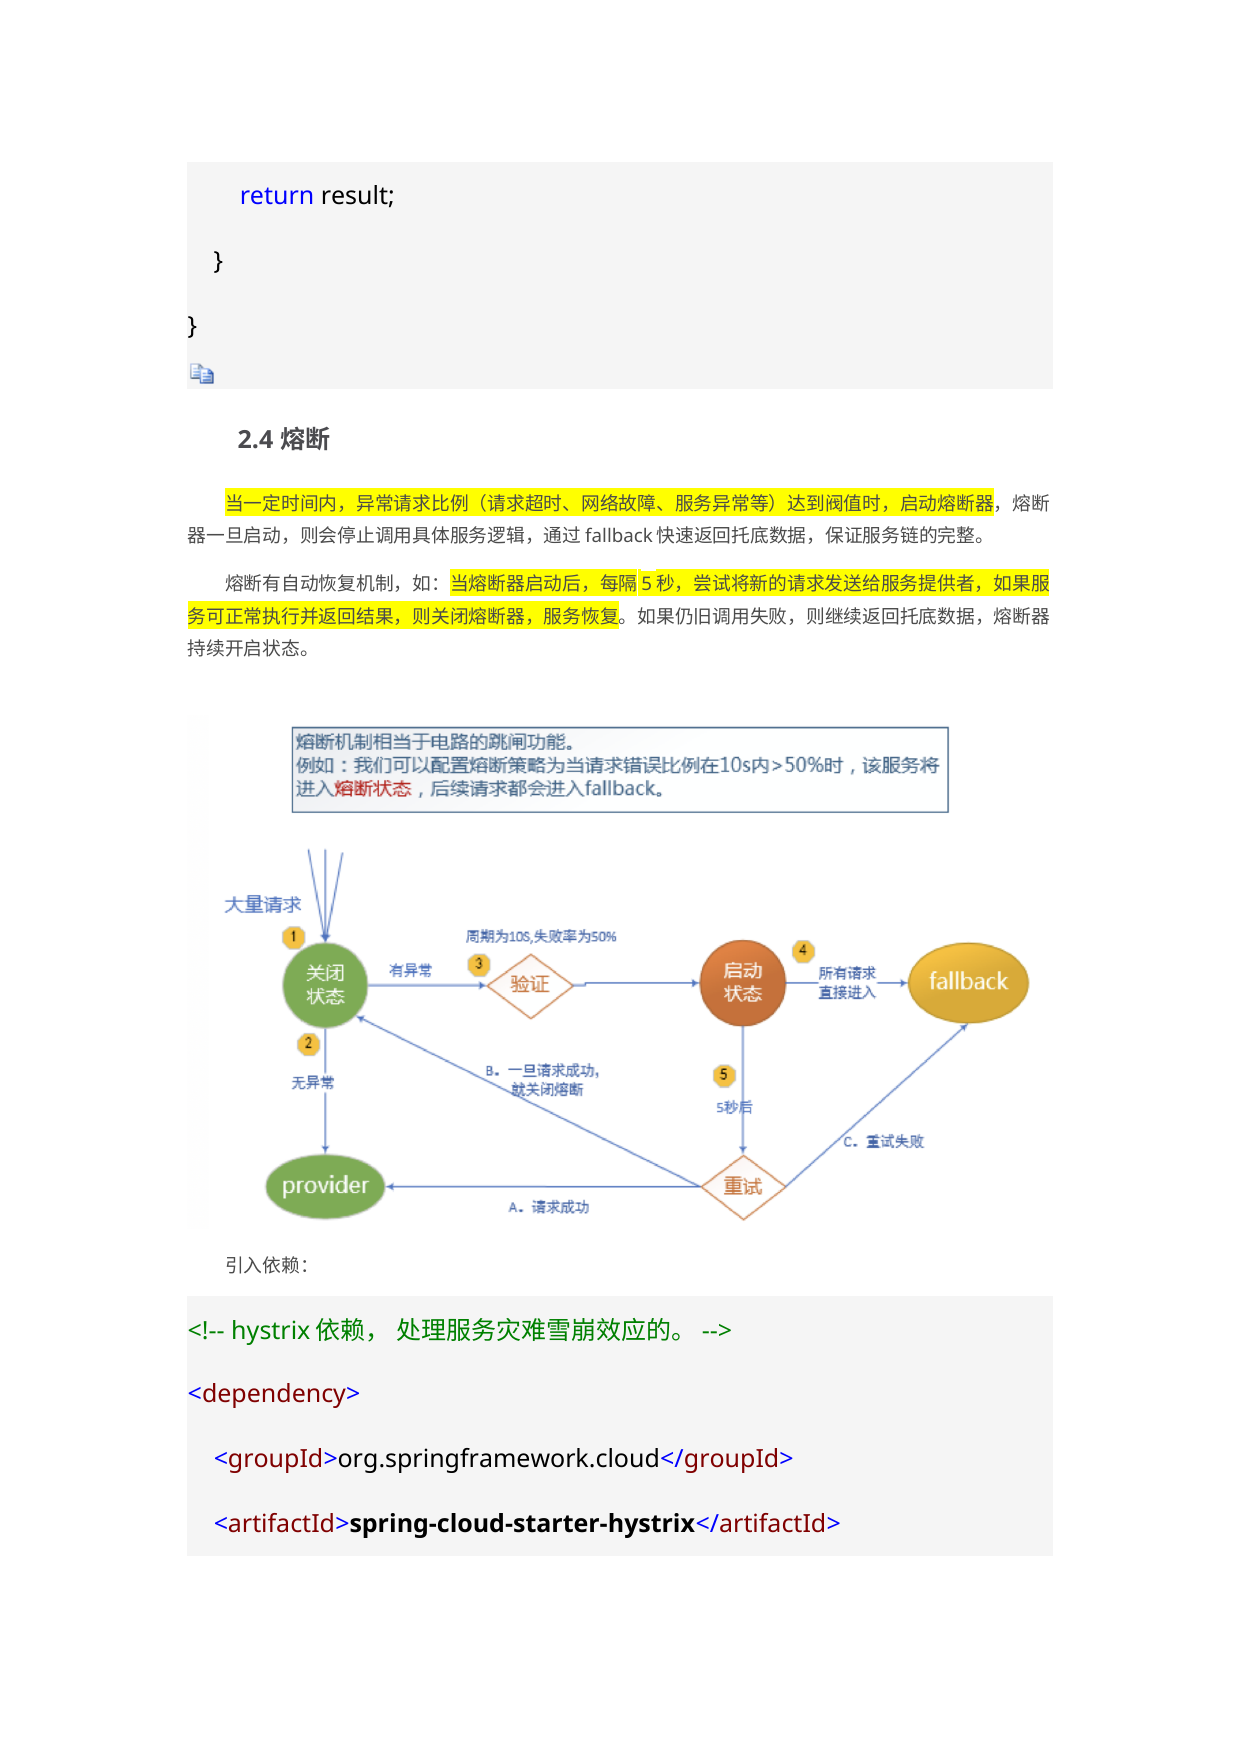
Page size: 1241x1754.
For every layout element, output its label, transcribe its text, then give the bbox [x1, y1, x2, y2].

text <dependency> [187, 1361, 1053, 1426]
text <!-- hystrix依赖， 处理服务灾难雪崩效应的。 --> [187, 1296, 1053, 1361]
text <artifactId>spring-cloud-starter-hystrix</artifactId> [187, 1491, 1053, 1556]
text 2.4 熔断 [187, 405, 1053, 470]
text } [187, 292, 1053, 357]
text return result; [187, 162, 1053, 227]
picture [187, 357, 219, 389]
text <groupId>org.springframework.cloud</groupId> [187, 1426, 1053, 1491]
text 当一定时间内，异常请求比例（请求超时、网络故障、服务异常等）达到阀值时，启动熔断器，熔断器一旦启动，则会停止调用具体服务逻辑，通过fallback快速返回托底数据，保证服务链的完整。 [187, 486, 1053, 551]
picture [187, 715, 1053, 1229]
text 熔断有自动恢复机制，如：当熔断器启动后，每隔5秒，尝试将新的请求发送给服务提供者，如果服务可正常执行并返回结果，则关闭熔断器，服务恢复。如果仍旧调用失败，则继续返回托底数据，熔断器持续开启状态。 [187, 566, 1053, 664]
text } [187, 227, 1053, 292]
text 引入依赖： [187, 1248, 1053, 1280]
